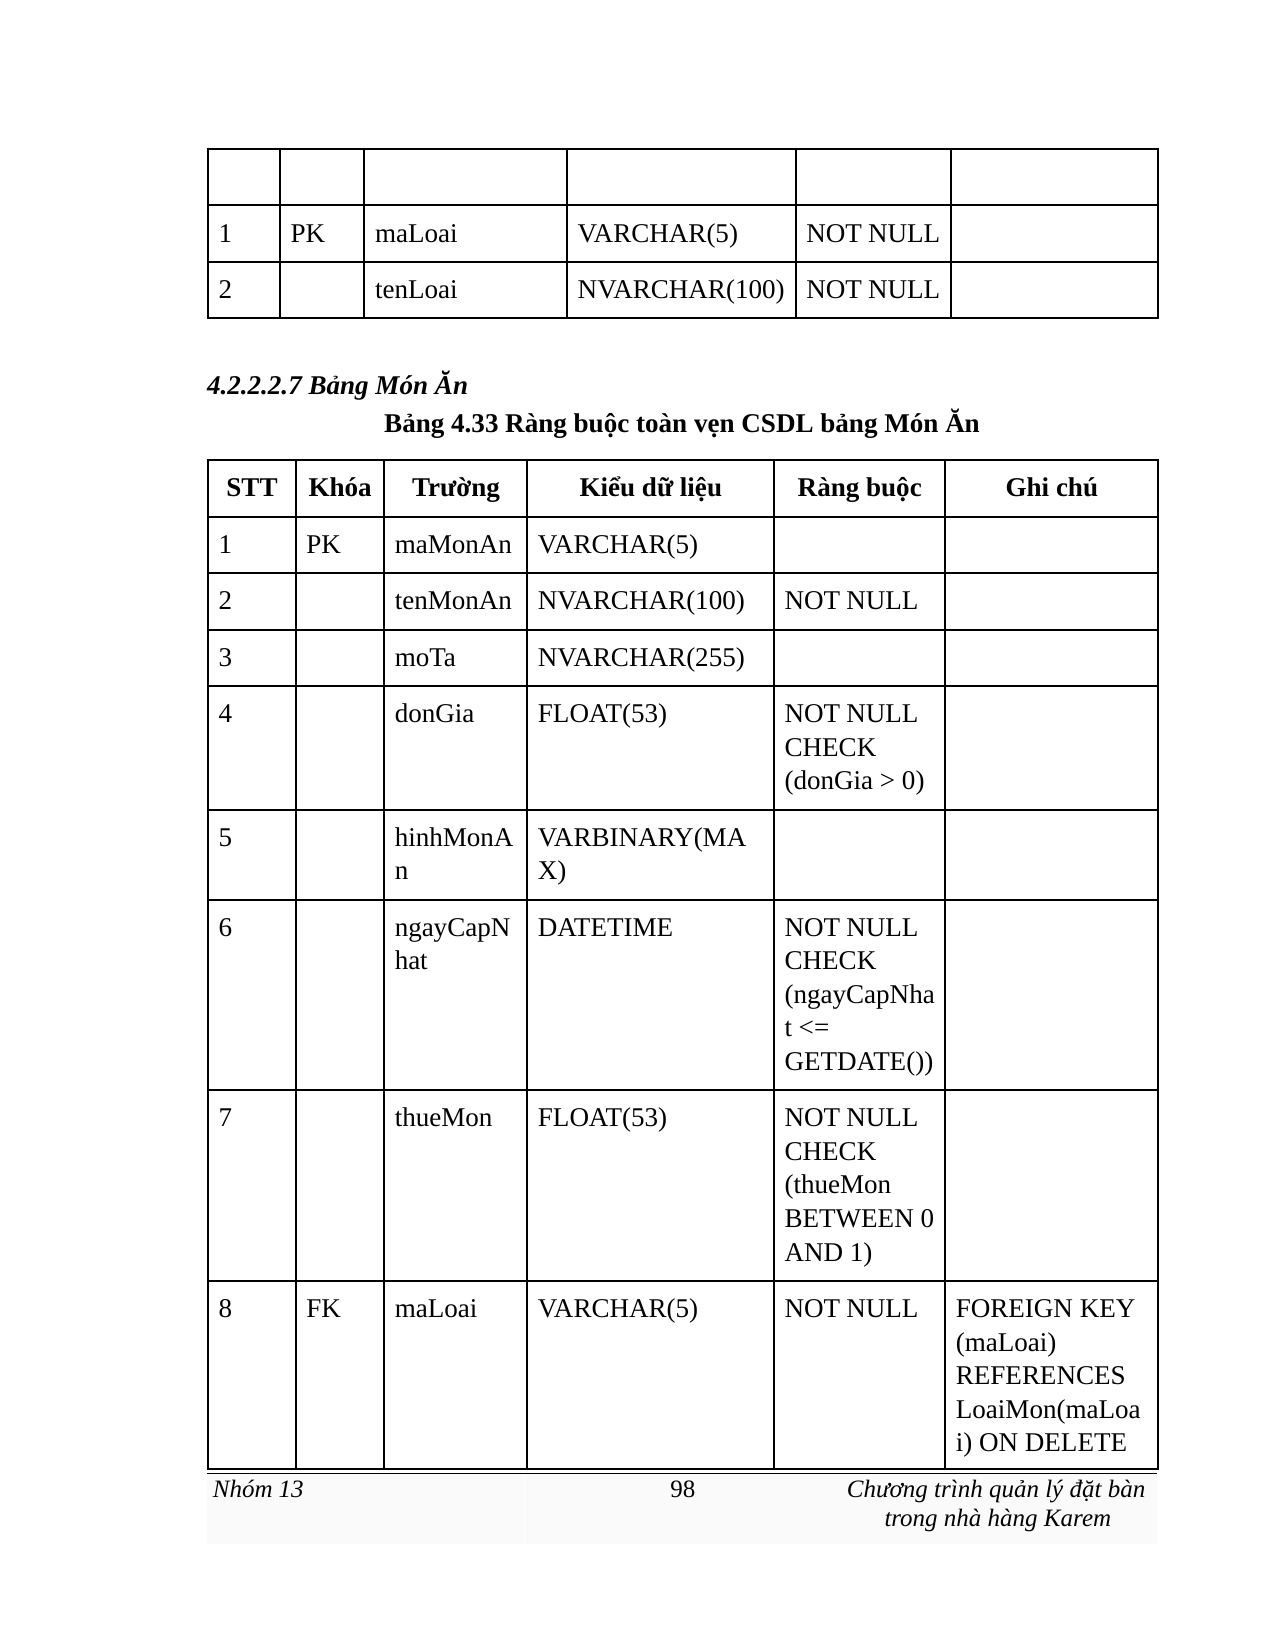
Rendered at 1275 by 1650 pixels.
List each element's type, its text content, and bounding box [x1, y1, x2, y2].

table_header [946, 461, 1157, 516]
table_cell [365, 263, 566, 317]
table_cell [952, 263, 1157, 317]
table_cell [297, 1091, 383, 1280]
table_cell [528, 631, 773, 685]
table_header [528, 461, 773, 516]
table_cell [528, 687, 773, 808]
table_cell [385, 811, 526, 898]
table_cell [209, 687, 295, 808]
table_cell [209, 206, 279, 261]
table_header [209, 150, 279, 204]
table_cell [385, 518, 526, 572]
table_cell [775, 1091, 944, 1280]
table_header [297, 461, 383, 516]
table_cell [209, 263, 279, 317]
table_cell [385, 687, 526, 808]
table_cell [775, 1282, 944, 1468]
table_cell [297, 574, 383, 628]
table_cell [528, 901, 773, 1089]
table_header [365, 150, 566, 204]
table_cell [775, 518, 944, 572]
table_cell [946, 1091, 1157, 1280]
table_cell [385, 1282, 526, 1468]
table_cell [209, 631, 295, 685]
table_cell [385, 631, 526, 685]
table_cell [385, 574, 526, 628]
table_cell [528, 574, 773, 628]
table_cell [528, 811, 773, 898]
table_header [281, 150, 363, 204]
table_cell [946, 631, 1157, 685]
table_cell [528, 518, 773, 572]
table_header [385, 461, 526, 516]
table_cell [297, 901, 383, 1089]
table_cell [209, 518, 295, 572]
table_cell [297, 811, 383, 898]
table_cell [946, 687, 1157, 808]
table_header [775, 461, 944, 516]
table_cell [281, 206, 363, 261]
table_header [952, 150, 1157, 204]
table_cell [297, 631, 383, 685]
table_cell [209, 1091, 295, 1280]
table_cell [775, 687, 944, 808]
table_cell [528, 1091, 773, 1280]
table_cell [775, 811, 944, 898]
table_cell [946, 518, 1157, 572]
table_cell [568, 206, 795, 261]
subtitle Bảng Món Ăn [207, 369, 1157, 401]
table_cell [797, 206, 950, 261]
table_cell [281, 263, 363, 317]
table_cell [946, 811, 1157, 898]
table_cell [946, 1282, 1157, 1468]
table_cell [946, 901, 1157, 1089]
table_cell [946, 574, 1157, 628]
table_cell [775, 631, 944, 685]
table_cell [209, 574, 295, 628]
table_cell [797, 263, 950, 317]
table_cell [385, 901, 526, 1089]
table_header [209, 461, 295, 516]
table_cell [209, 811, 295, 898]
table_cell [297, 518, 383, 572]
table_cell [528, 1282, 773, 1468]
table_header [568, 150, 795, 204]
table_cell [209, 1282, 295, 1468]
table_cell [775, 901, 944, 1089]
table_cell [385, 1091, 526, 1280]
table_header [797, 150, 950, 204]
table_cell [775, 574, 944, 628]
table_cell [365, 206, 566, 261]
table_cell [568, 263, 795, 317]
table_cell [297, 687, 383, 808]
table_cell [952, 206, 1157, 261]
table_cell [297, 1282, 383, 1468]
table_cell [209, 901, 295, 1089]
